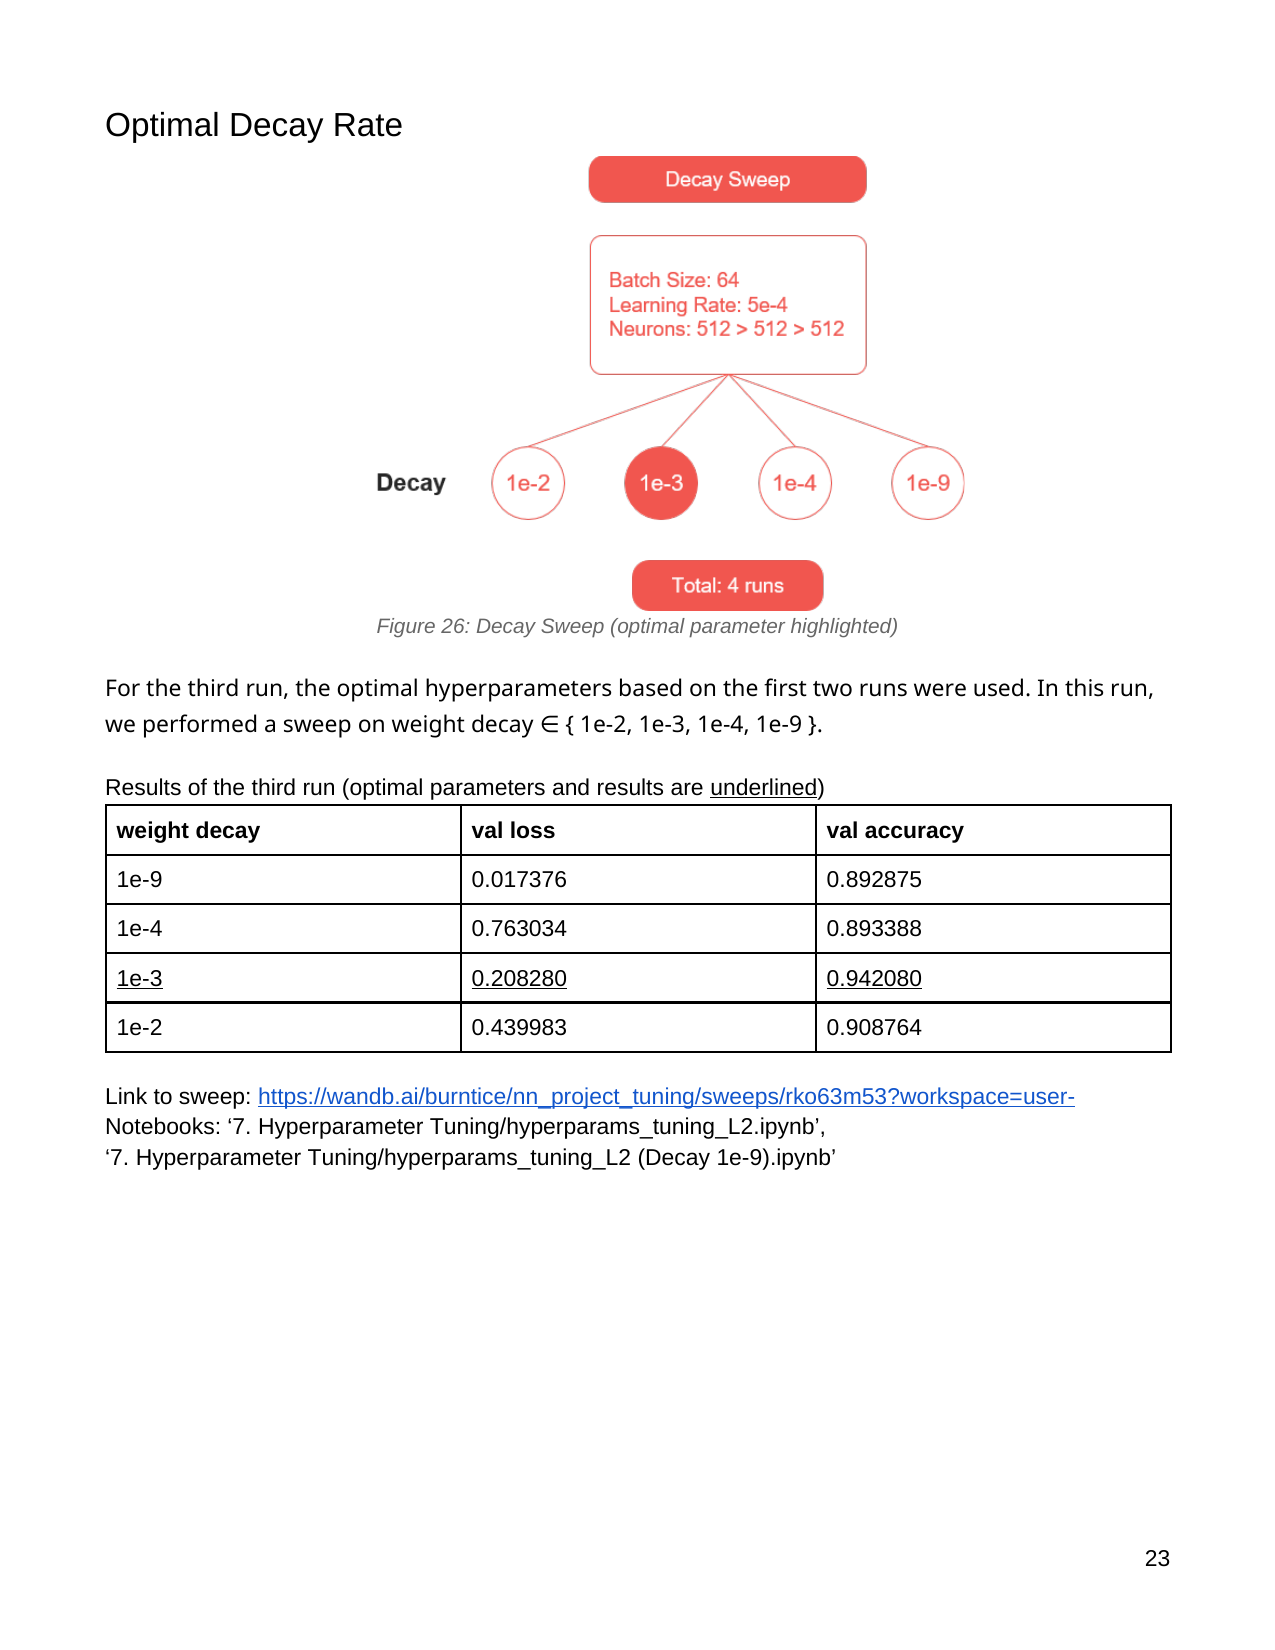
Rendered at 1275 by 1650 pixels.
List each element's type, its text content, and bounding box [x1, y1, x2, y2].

table_header val accuracy [817, 806, 1170, 854]
text For the third run, the optimal hyperparameters based on the first two runs were used. In this run, we performed a sweep on weight decay ∈ { 1e-2, 1e-3, 1e-4, 1e-9 }. [105, 672, 1170, 739]
table_cell 0.908764 [817, 1004, 1170, 1051]
table_cell 1e-9 [107, 856, 460, 903]
text Notebooks: ‘7. Hyperparameter Tuning/hyperparams_tuning_L2.ipynb’, [105, 1113, 1170, 1139]
text Figure 26: Decay Sweep (optimal parameter highlighted) [105, 614, 1170, 638]
text ‘7. Hyperparameter Tuning/hyperparams_tuning_L2 (Decay 1e-9).ipynb’ [105, 1143, 1170, 1170]
picture [310, 156, 965, 611]
table_cell 0.893388 [817, 905, 1170, 952]
text Link to sweep: https://wandb.ai/burntice/nn_project_tuning/sweeps/rko63m53?workspace=user- [105, 1083, 1170, 1109]
table_cell 0.942080 [817, 954, 1170, 1001]
table_cell 0.439983 [462, 1004, 815, 1051]
table_cell 1e-4 [107, 905, 460, 952]
subtitle Optimal Decay Rate [105, 105, 1170, 143]
table_cell 0.763034 [462, 905, 815, 952]
table_cell 1e-2 [107, 1004, 460, 1051]
table_cell 0.017376 [462, 856, 815, 903]
text Results of the third run (optimal parameters and results are underlined) [105, 774, 1170, 801]
table_cell 0.892875 [817, 856, 1170, 903]
table_header val loss [462, 806, 815, 854]
table_cell 0.208280 [462, 954, 815, 1001]
table_header weight decay [107, 806, 460, 854]
table_cell 1e-3 [107, 954, 460, 1001]
